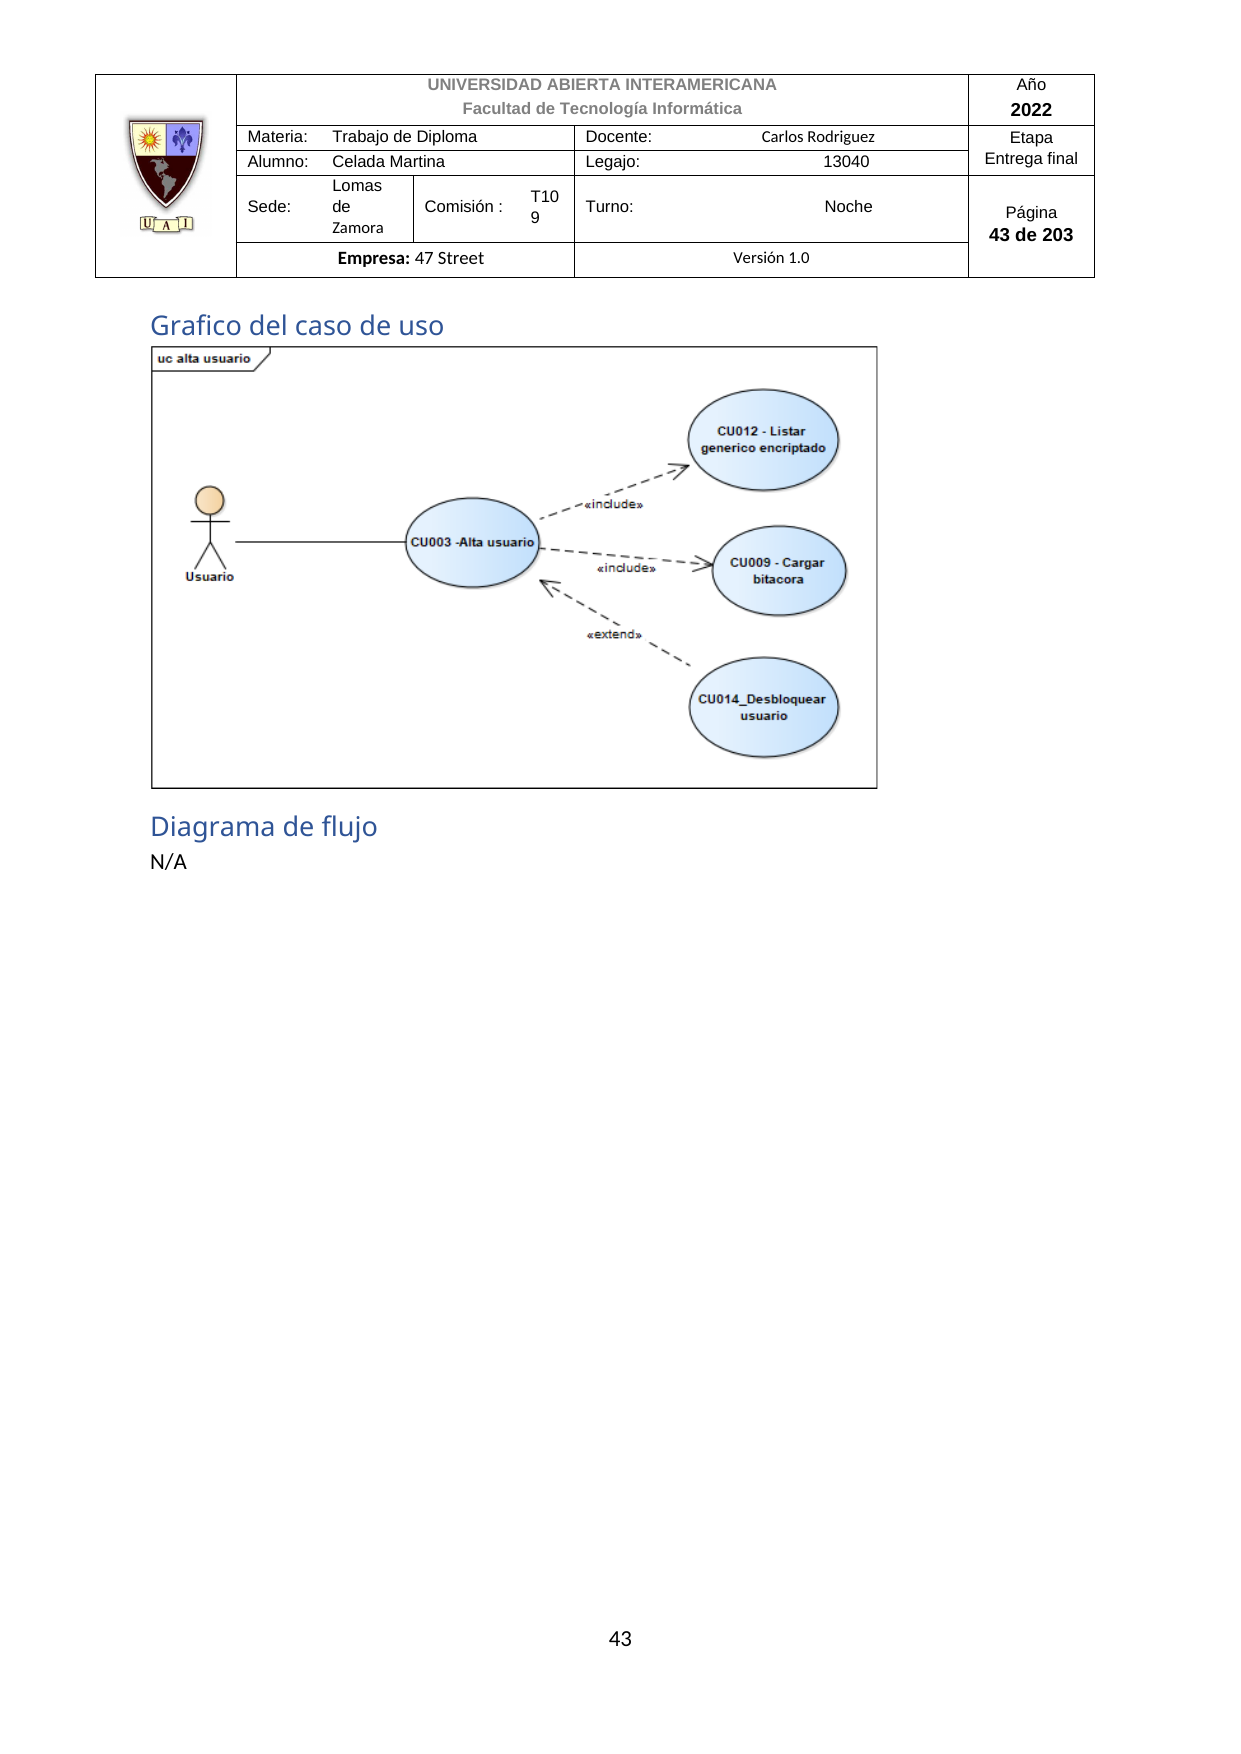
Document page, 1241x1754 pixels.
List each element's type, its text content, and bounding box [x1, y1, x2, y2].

subtitle Grafico del caso de uso [150, 306, 1090, 343]
picture [150, 345, 878, 789]
picture [120, 111, 212, 237]
subtitle Diagrama de flujo [150, 807, 1090, 844]
text N/A [150, 847, 1090, 875]
